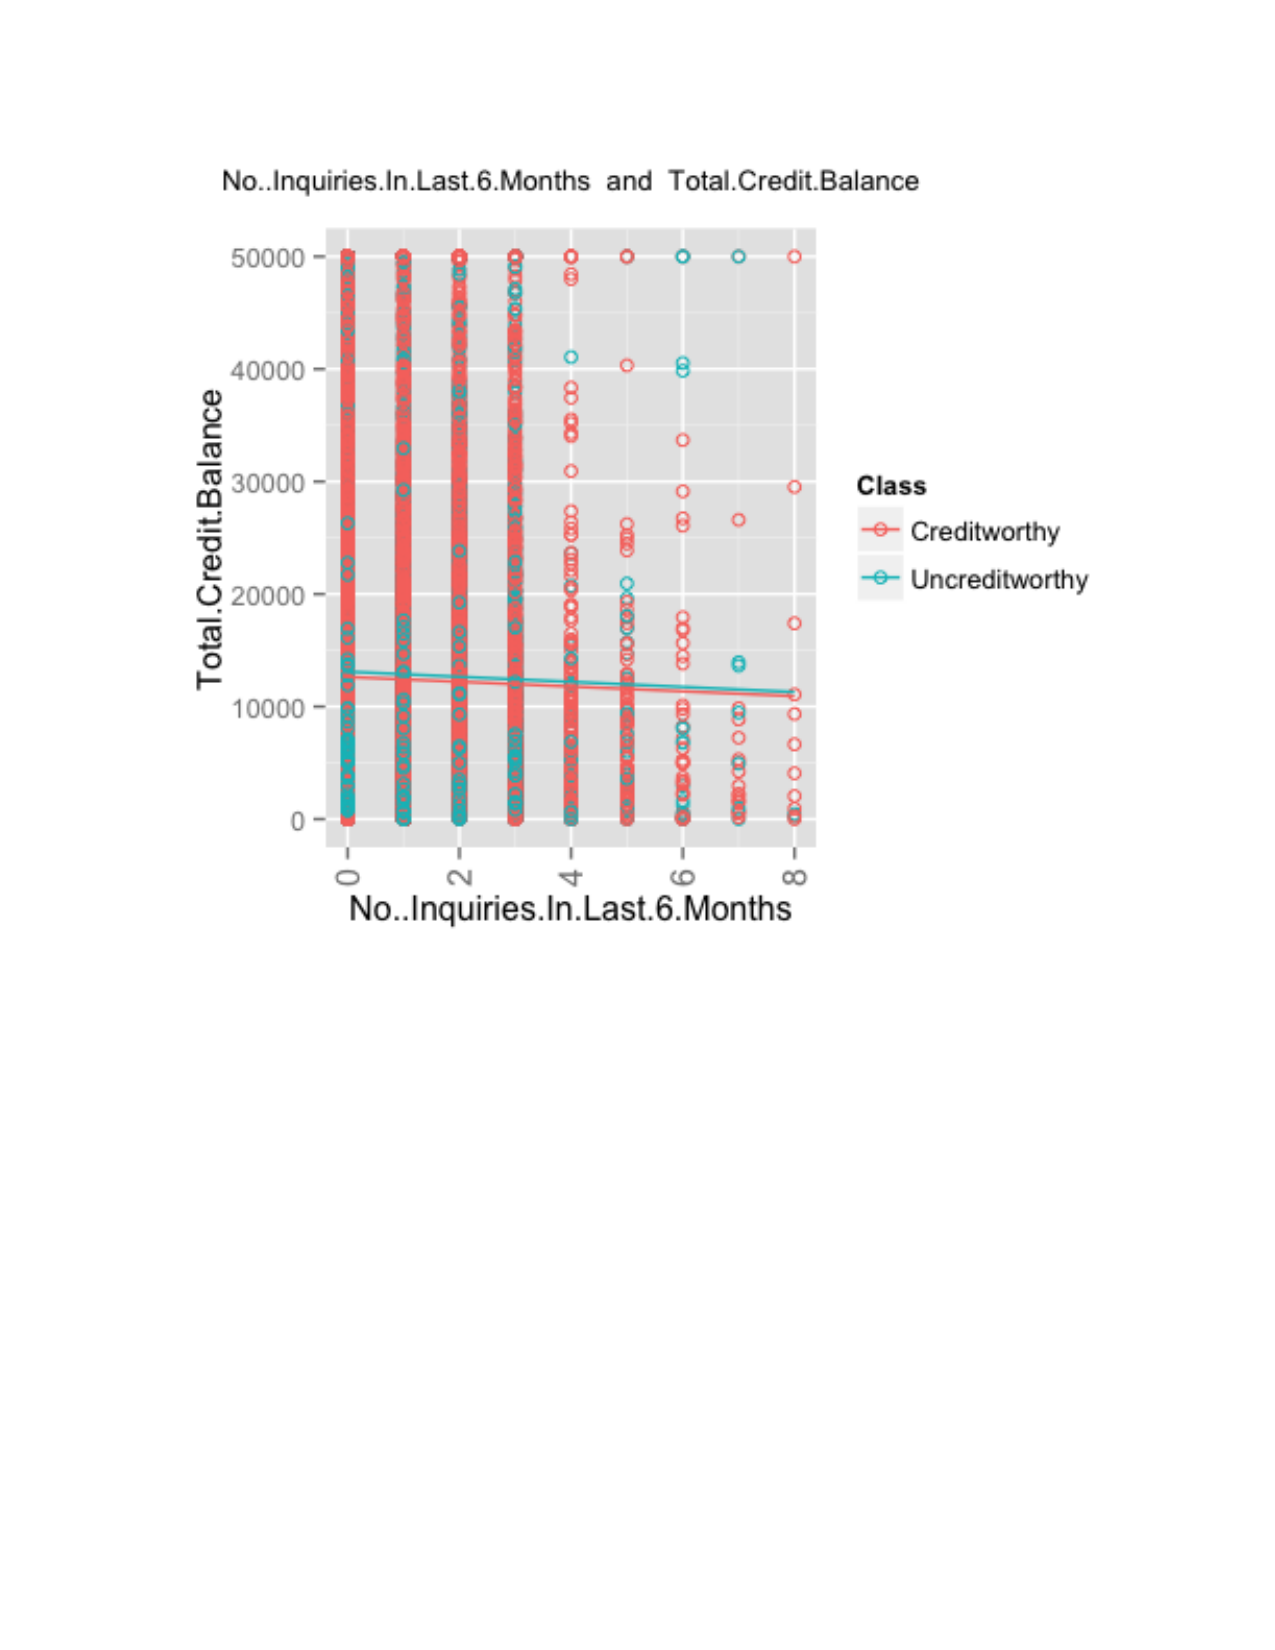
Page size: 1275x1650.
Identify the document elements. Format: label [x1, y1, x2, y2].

picture [168, 150, 1169, 950]
